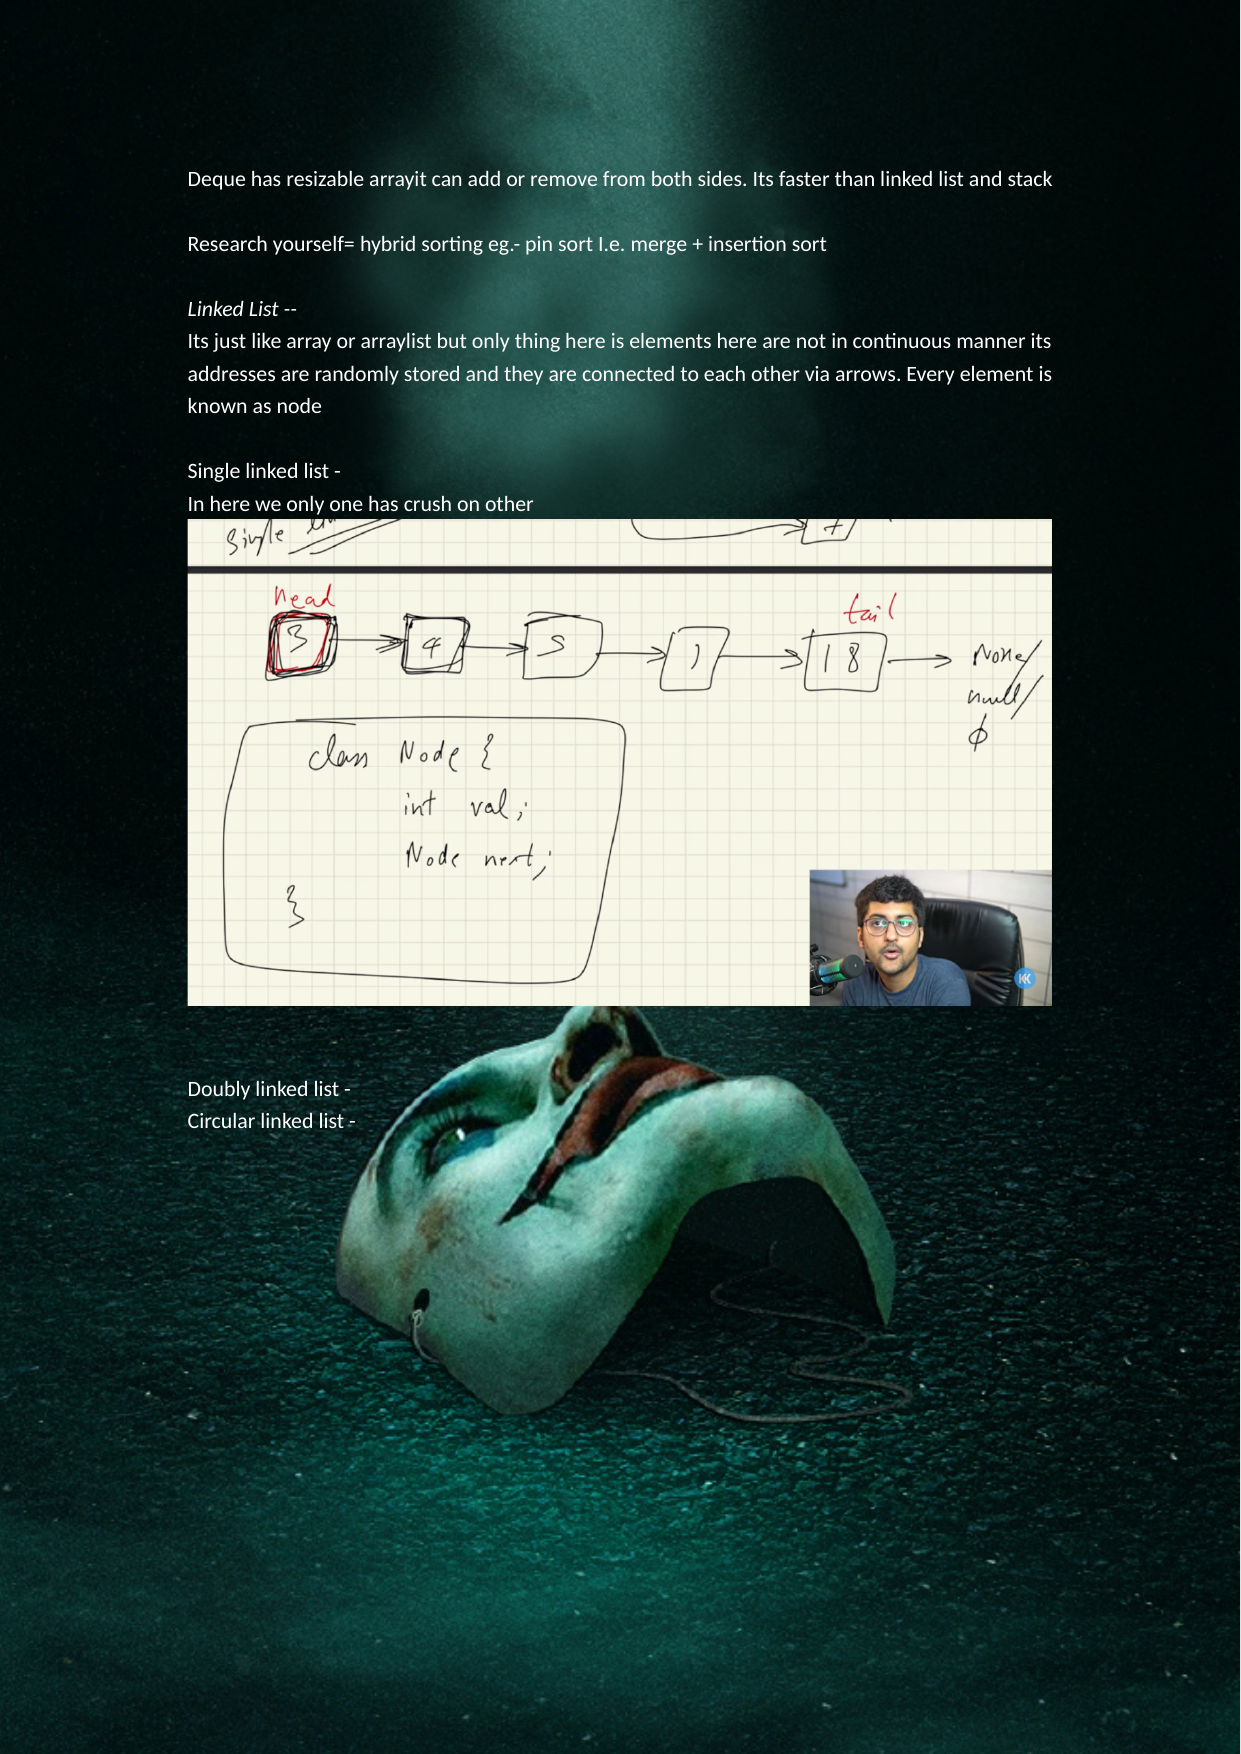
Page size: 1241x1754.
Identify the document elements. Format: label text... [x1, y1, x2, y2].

text Research yourself= hybrid sorting eg.- pin sort I.e. merge + insertion sort [187, 227, 1053, 259]
text Circular linked list - [187, 1104, 1053, 1137]
picture [0, 0, 1241, 1754]
text Single linked list - [187, 454, 1053, 487]
text Linked List -- [187, 292, 1053, 324]
text In here we only one has crush on other [187, 487, 1053, 519]
text Doubly linked list - [187, 1072, 1053, 1104]
text Its just like array or arraylist but only thing here is elements here are not in continuous manner its addresses are randomly stored and they are connected to each other via arrows. Every element is known as node [187, 324, 1053, 422]
text Deque has resizable arrayit can add or remove from both sides. Its faster than linked list and stack [187, 162, 1053, 194]
